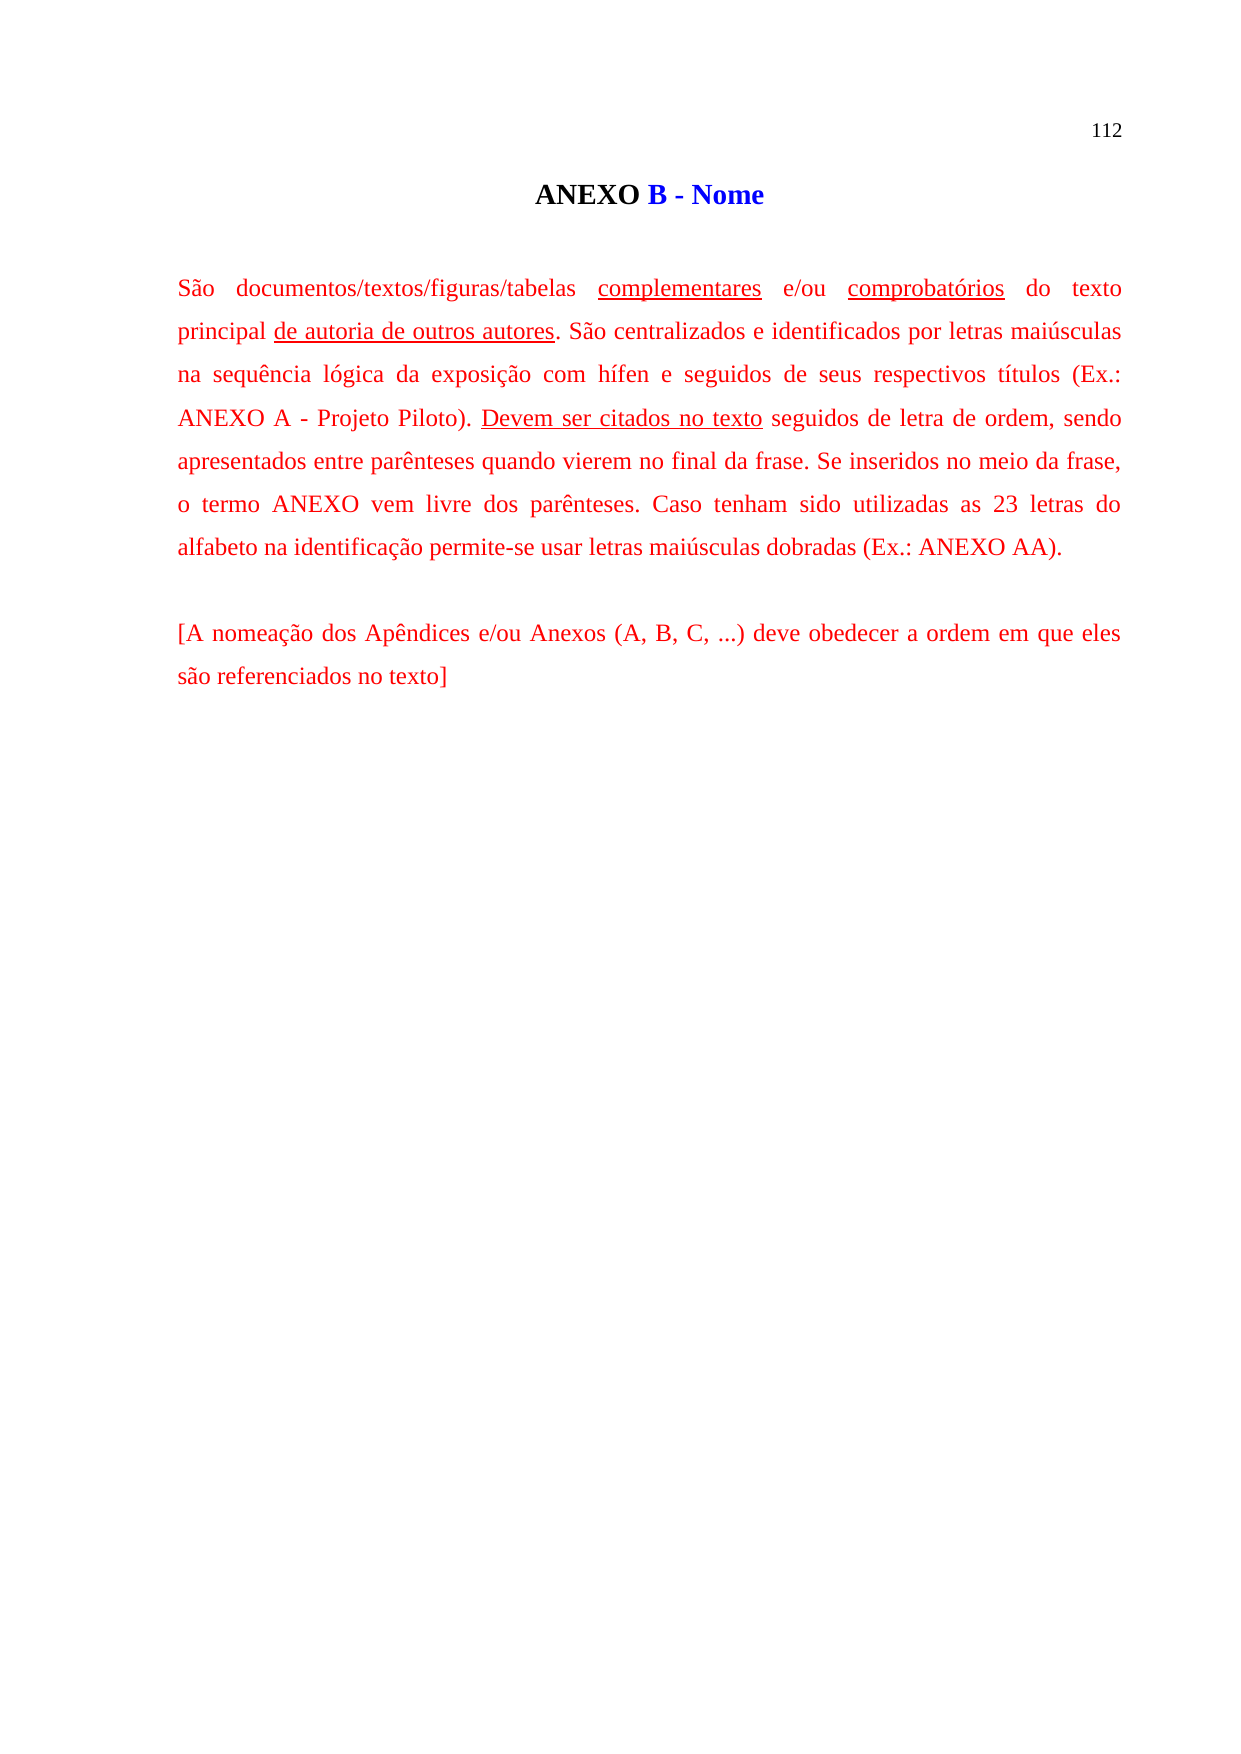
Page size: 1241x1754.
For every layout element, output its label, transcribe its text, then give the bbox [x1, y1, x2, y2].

text São documentos/textos/figuras/tabelas complementares e/ou comprobatórios do texto principal de autoria de outros autores. São centralizados e identificados por letras maiúsculas na sequência lógica da exposição com hífen e seguidos de seus respectivos títulos (Ex.: ANEXO A - Projeto Piloto). Devem ser citados no texto seguidos de letra de ordem, sendo apresentados entre parênteses quando vierem no final da frase. Se inseridos no meio da frase, o termo ANEXO vem livre dos parênteses. Caso tenham sido utilizadas as 23 letras do alfabeto na identificação permite-se usar letras maiúsculas dobradas (Ex.: ANEXO AA). [177, 273, 1122, 561]
subtitle ANEXO B - Nome [177, 177, 1122, 211]
text [A nomeação dos Apêndices e/ou Anexos (A, B, C, ...) deve obedecer a ordem em que eles são referenciados no texto] [177, 618, 1122, 690]
